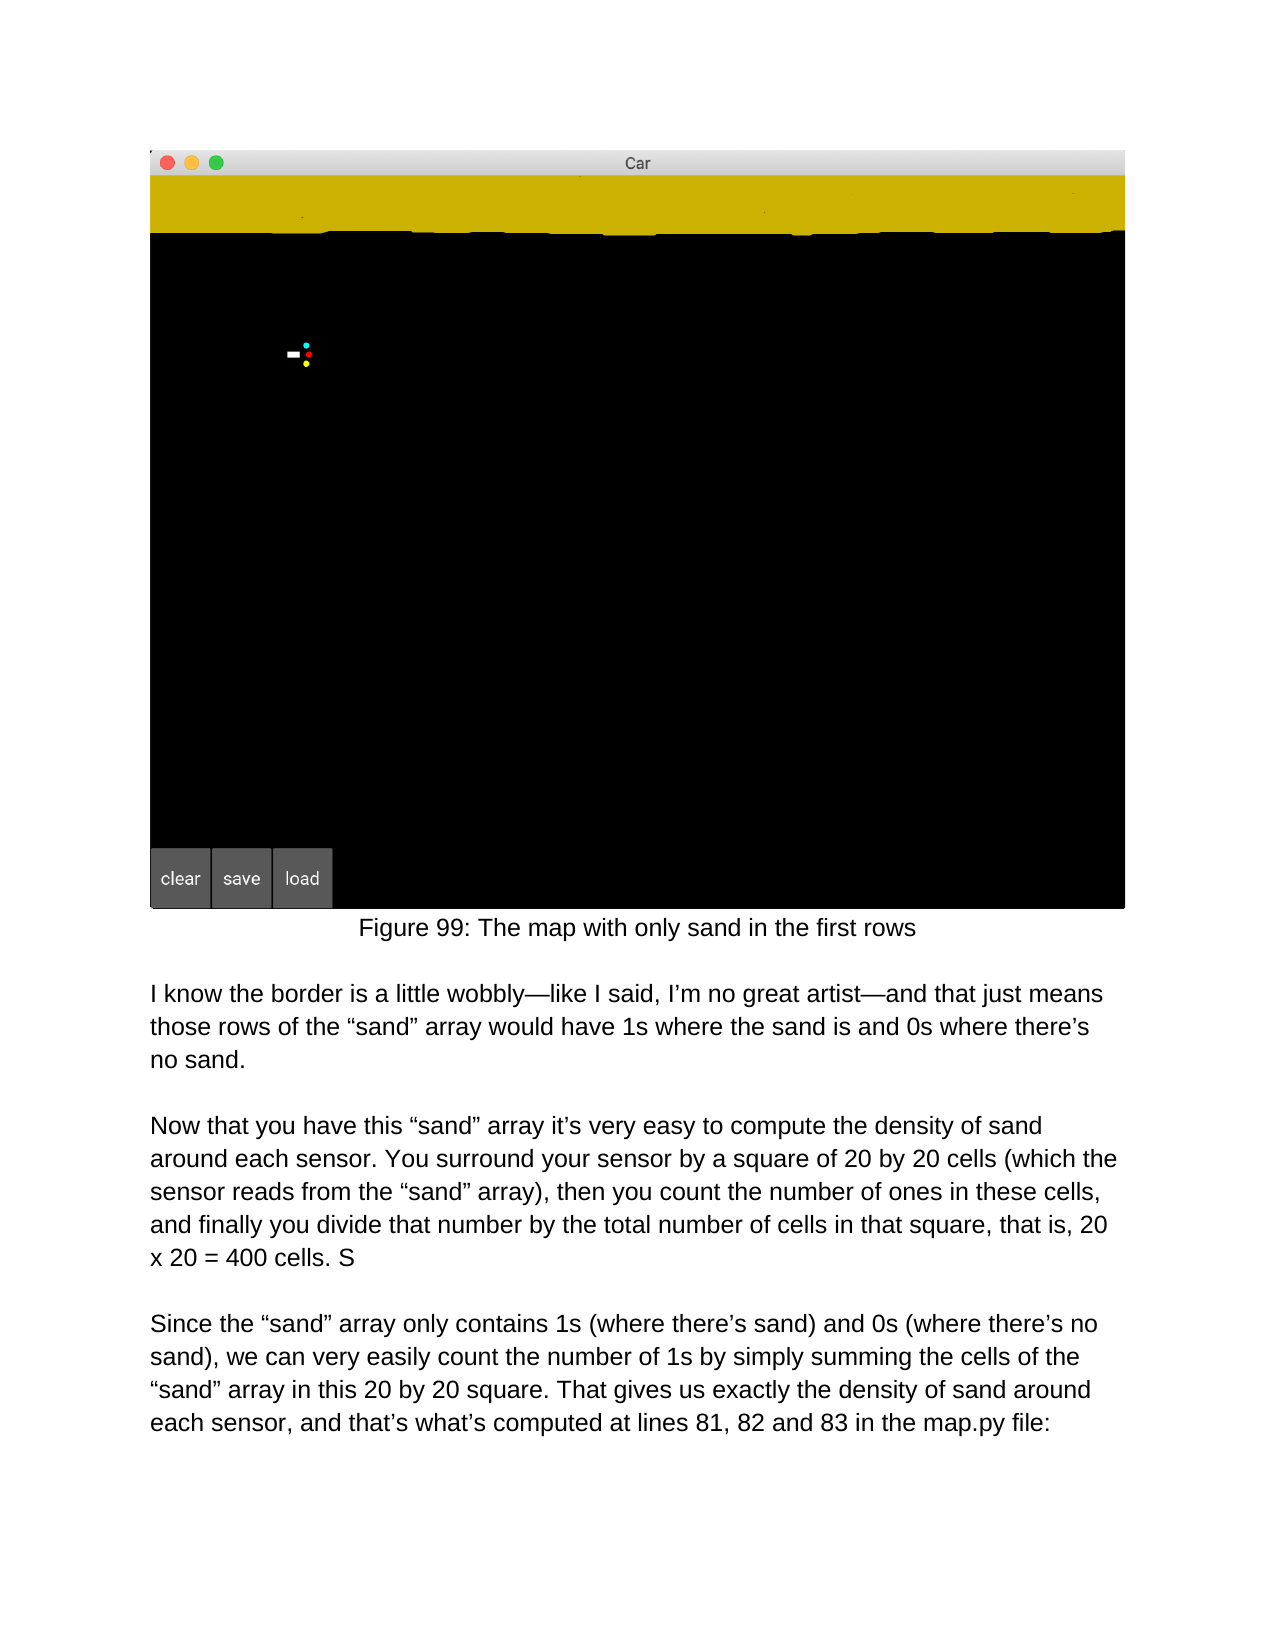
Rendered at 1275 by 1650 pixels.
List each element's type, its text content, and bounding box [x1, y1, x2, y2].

text Figure 99: The map with only sand in the first rows [150, 909, 1125, 941]
text Since the “sand” array only contains 1s (where there’s sand) and 0s (where there’s no sand), we can very easily count the number of 1s by simply summing the cells of the “sand” array in this 20 by 20 square. That gives us exactly the density of sand around each sensor, and that’s what’s computed at lines 81, 82 and 83 in the map.py file: [150, 1309, 1125, 1437]
picture [150, 150, 1125, 909]
text Now that you have this “sand” array it’s very easy to compute the density of sand around each sensor. You surround your sensor by a square of 20 by 20 cells (which the sensor reads from the “sand” array), then you count the number of ones in these cells, and finally you divide that number by the total number of cells in that square, that is, 20 x 20 = 400 cells. S [150, 1111, 1125, 1272]
text I know the border is a little wobbly—like I said, I’m no great artist—and that just means those rows of the “sand” array would have 1s where the sand is and 0s where there’s no sand. [150, 979, 1125, 1073]
